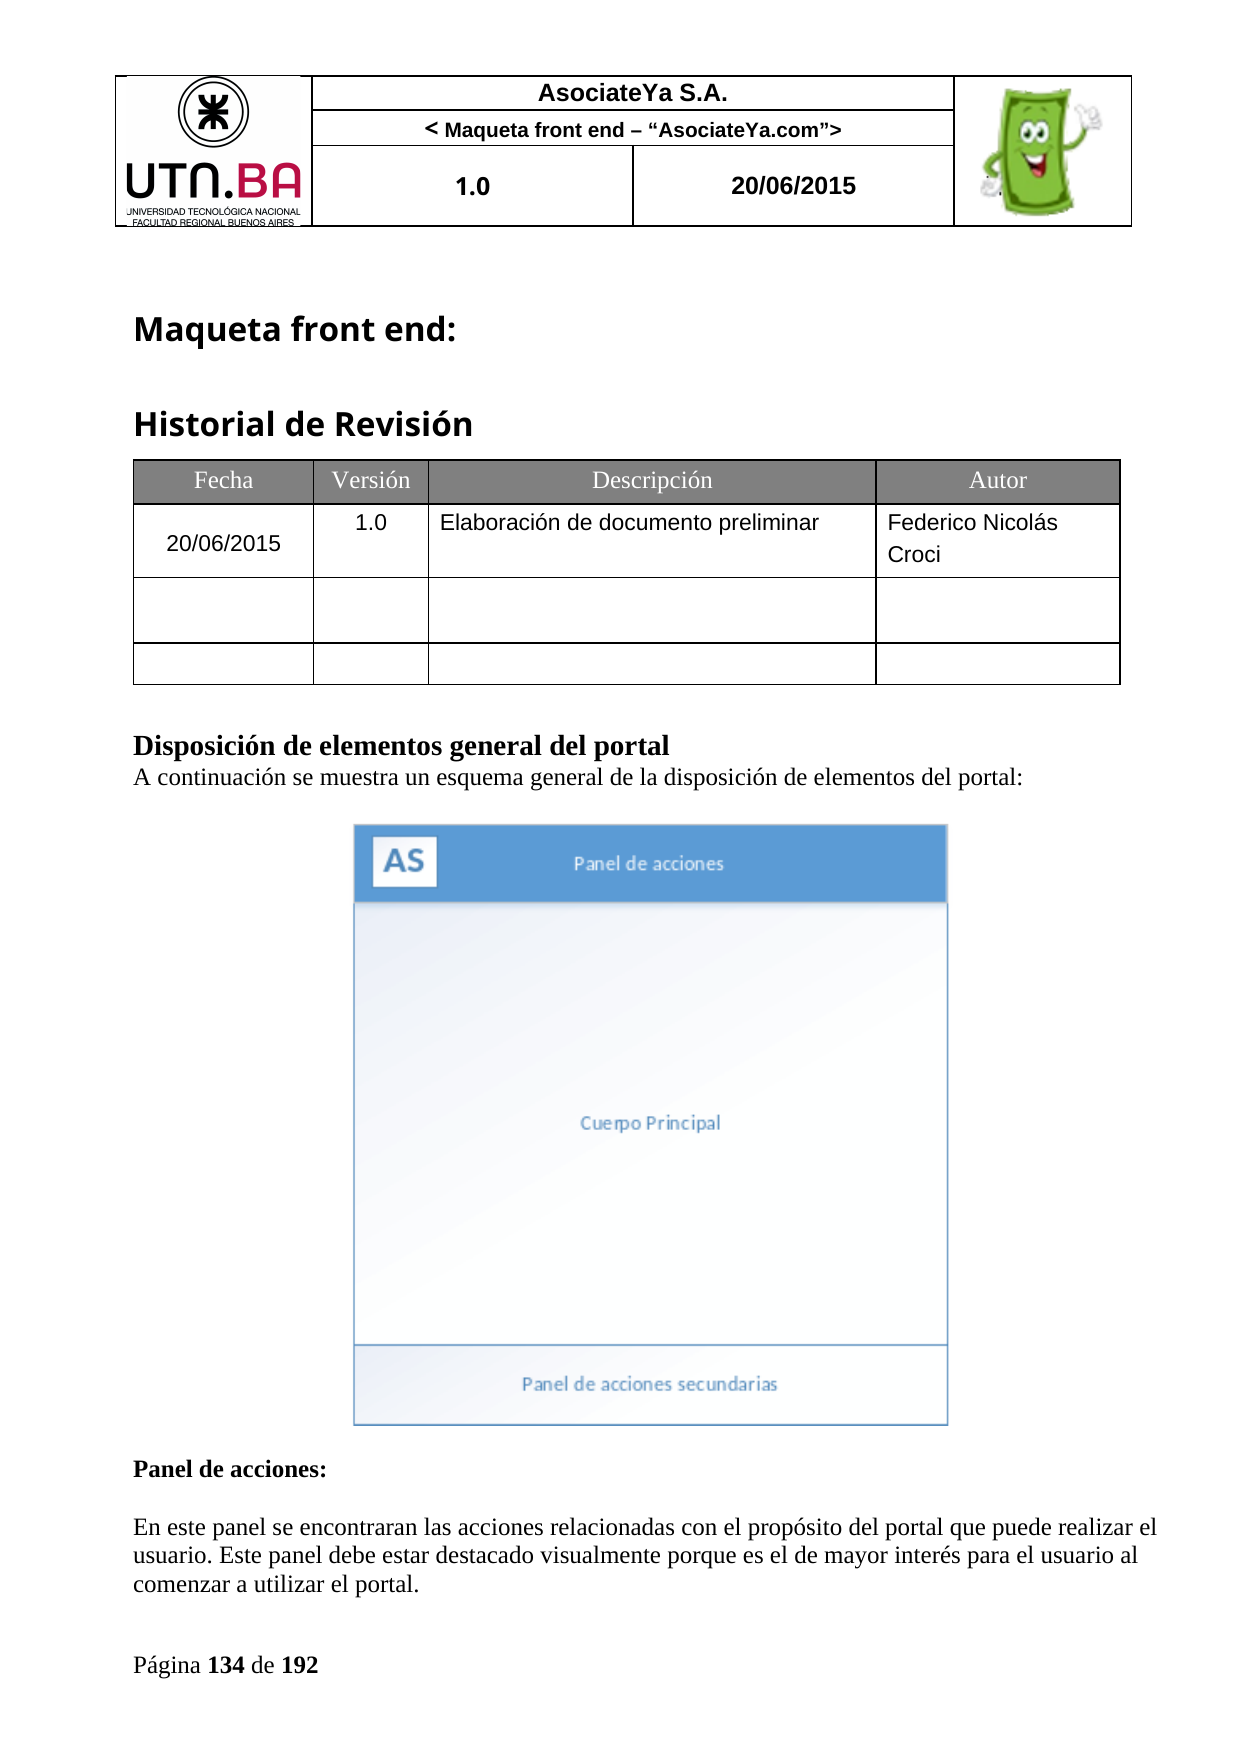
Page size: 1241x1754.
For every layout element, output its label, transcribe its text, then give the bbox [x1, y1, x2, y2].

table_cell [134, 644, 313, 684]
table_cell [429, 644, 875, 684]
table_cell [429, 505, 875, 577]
subtitle Maqueta front end: [133, 306, 1165, 351]
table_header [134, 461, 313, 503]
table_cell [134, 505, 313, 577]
text En este panel se encontraran las acciones relacionadas con el propósito del portal que puede realizar el usuario. Este panel debe estar destacado visualmente porque es el de mayor interés para el usuario al comenzar a utilizar el portal. [133, 1512, 1165, 1598]
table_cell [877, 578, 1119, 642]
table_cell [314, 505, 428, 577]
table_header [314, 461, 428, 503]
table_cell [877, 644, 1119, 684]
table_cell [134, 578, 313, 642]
text A continuación se muestra un esquema general de la disposición de elementos del portal: [133, 762, 1165, 790]
picture [126, 76, 301, 226]
text Panel de acciones: [133, 1454, 1165, 1483]
picture [968, 81, 1110, 221]
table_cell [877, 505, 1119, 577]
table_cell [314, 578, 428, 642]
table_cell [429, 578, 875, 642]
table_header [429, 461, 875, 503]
text Disposición de elementos general del portal [133, 728, 1165, 762]
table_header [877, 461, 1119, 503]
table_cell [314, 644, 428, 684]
